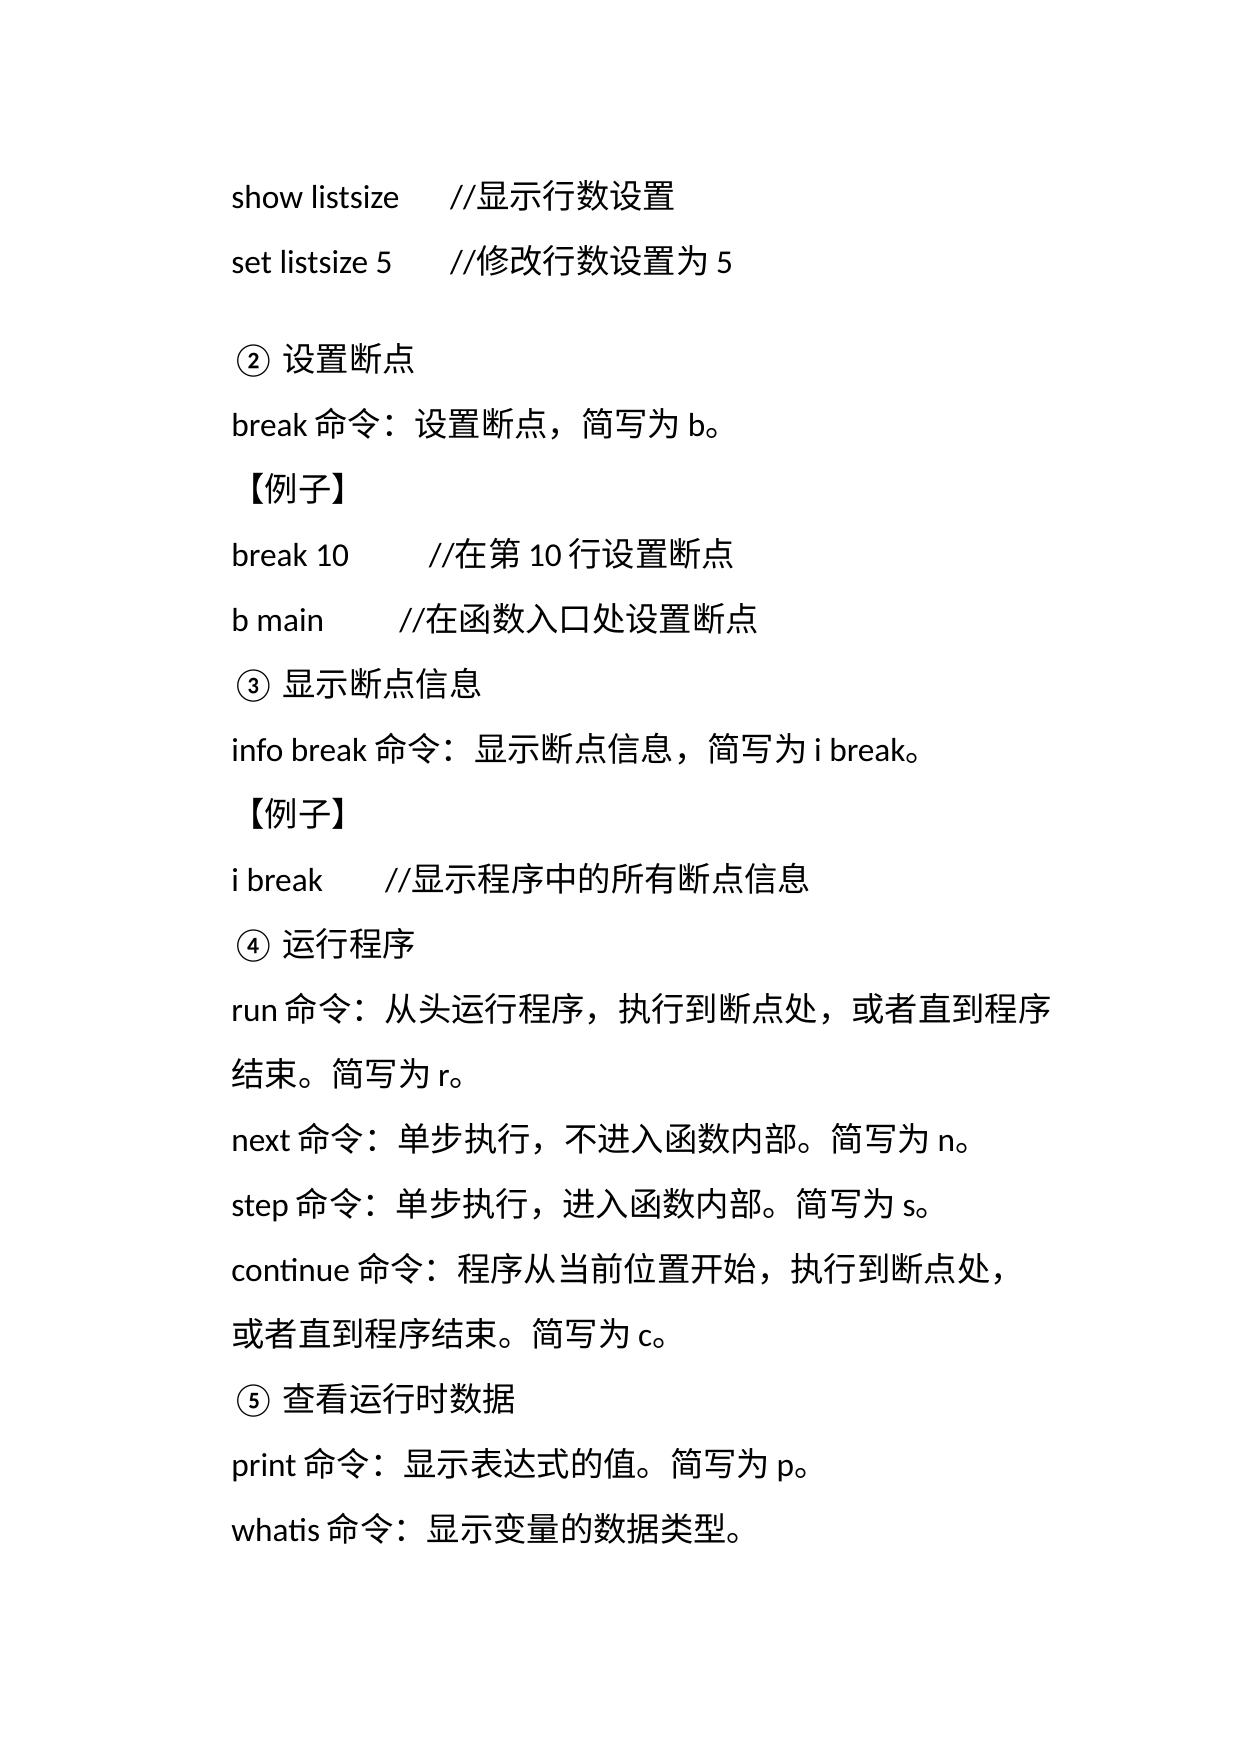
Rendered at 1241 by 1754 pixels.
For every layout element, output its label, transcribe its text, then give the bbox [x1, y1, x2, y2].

list b main //在函数入口处设置断点 ③显示断点信息 [231, 584, 1053, 714]
list step命令：单步执行，进入函数内部。简写为s。 [231, 1169, 1053, 1234]
list info break命令：显示断点信息，简写为i break。 [231, 714, 1053, 779]
list ②设置断点 [231, 324, 1053, 389]
list run命令：从头运行程序，执行到断点处，或者直到程序结束。简写为r。 [231, 974, 1053, 1104]
list show listsize //显示行数设置 set listsize 5 //修改行数设置为5 [231, 162, 1053, 324]
list break命令：设置断点，简写为b。 [231, 389, 1053, 454]
list ⑤查看运行时数据 [231, 1364, 1053, 1429]
list 【例子】 [231, 454, 1053, 519]
list 【例子】 [231, 779, 1053, 844]
list print命令：显示表达式的值。简写为p。 [231, 1429, 1053, 1494]
list whatis命令：显示变量的数据类型。 [231, 1494, 1053, 1559]
list break 10 //在第10行设置断点 [231, 519, 1053, 584]
list next命令：单步执行，不进入函数内部。简写为n。 [231, 1104, 1053, 1169]
list continue命令：程序从当前位置开始，执行到断点处，或者直到程序结束。简写为c。 [231, 1234, 1053, 1364]
list i break //显示程序中的所有断点信息 ④运行程序 [231, 844, 1053, 974]
